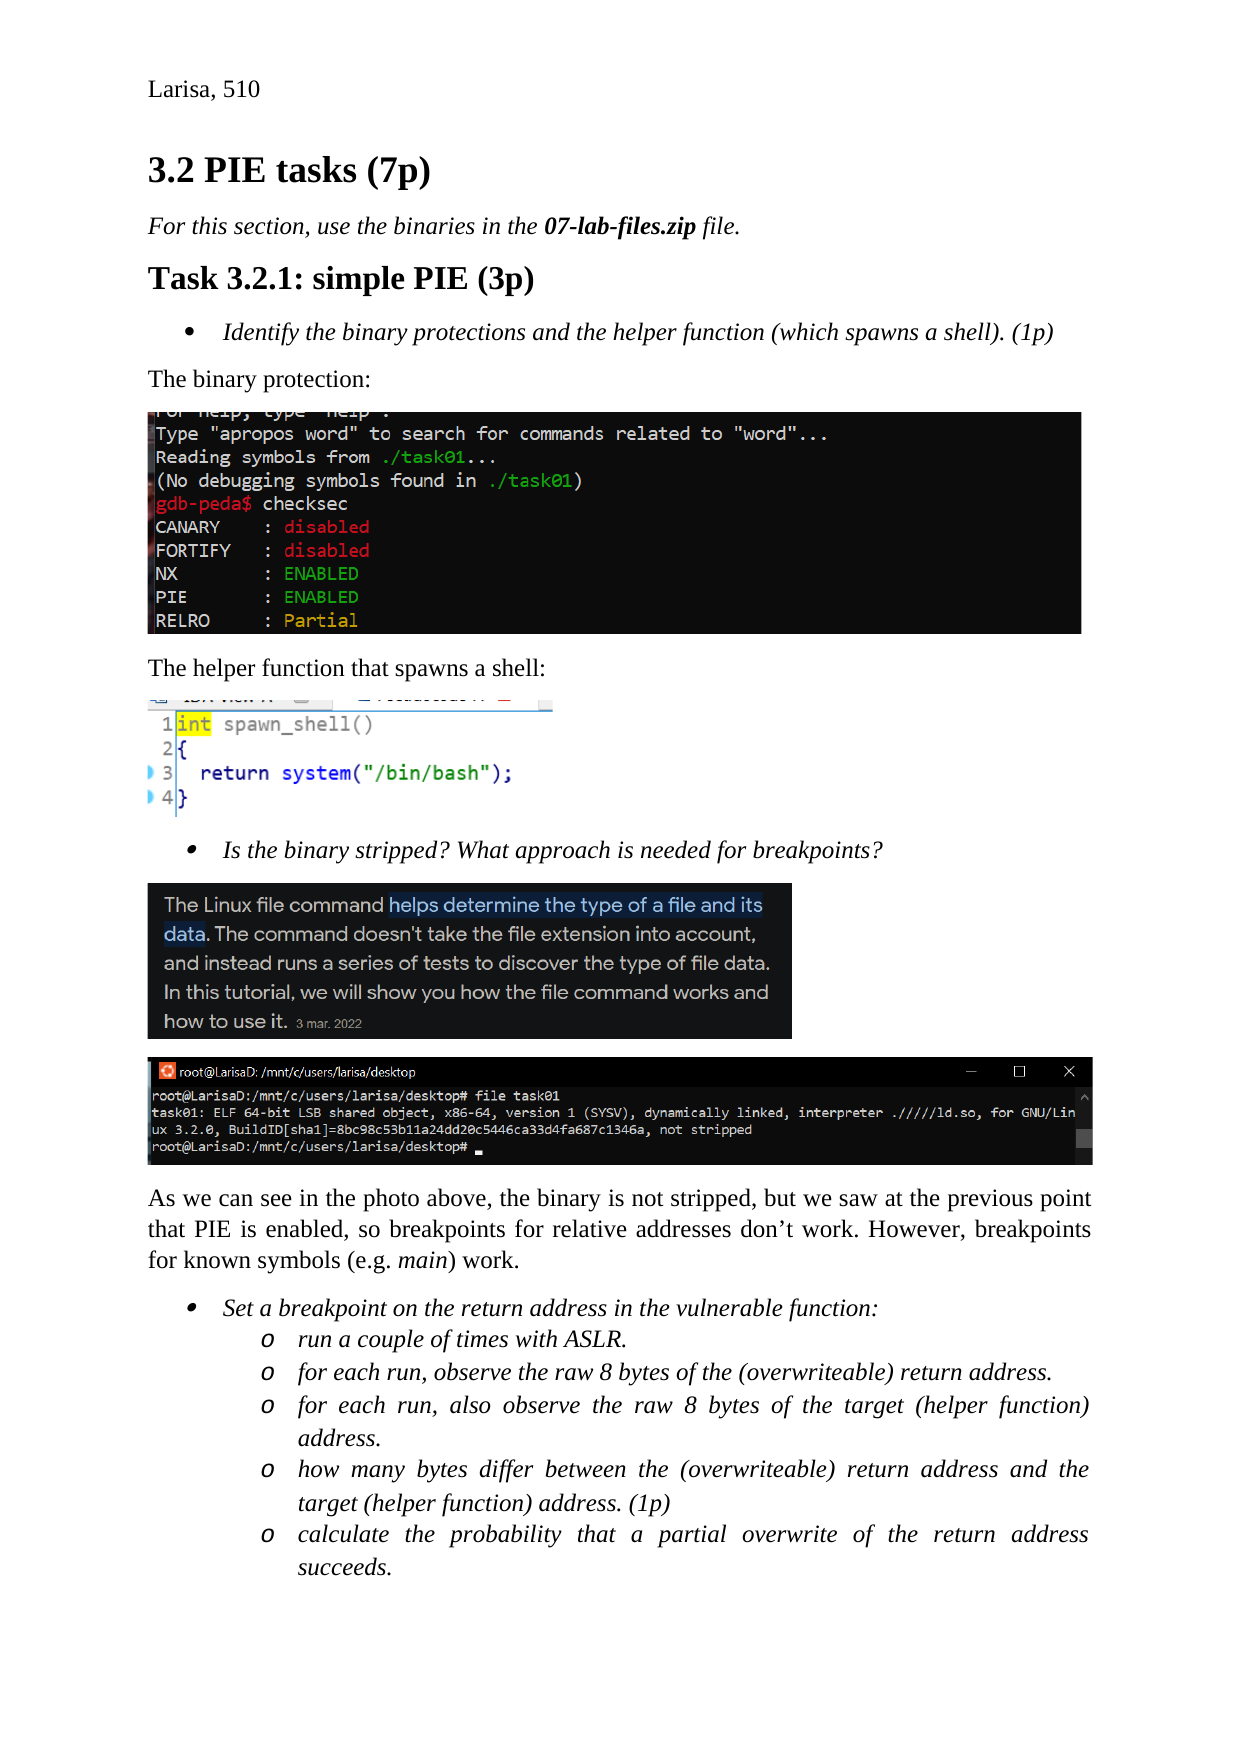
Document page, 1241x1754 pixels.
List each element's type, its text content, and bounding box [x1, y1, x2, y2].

picture [147, 1057, 1093, 1165]
list Set a breakpoint on the return address in the vulnerable function: [185, 1293, 1093, 1322]
picture [147, 883, 792, 1039]
list Is the binary stripped? What approach is needed for breakpoints? [185, 835, 1093, 864]
picture [147, 412, 1082, 634]
list calculate the probability that a partial overwrite of the return address succeeds. [260, 1519, 1093, 1581]
picture [147, 700, 553, 817]
list how many bytes differ between the (overwriteable) return address and the target (helper function) address. (1p) [260, 1454, 1093, 1516]
text 3.2 PIE tasks (7p) [148, 148, 1093, 191]
list for each run, observe the raw 8 bytes of the (overwriteable) return address. [260, 1357, 1093, 1388]
list for each run, also observe the raw 8 bytes of the target (helper function) address. [260, 1390, 1093, 1452]
text The binary protection: [148, 364, 1093, 393]
text Task 3.2.1: simple PIE (3p) [148, 258, 1093, 297]
list Identify the binary protections and the helper function (which spawns a shell). (1p) [185, 317, 1093, 345]
list run a couple of times with ASLR. [260, 1324, 1093, 1355]
text As we can see in the photo above, the binary is not stripped, but we saw at the previous point that PIE is enabled, so breakpoints for relative addresses don’t work. However, breakpoints for known symbols (e.g. main) work. [148, 1183, 1093, 1274]
text For this section, use the binaries in the 07-lab-files.zip file. [148, 211, 1093, 239]
text The helper function that spawns a shell: [148, 653, 1093, 681]
